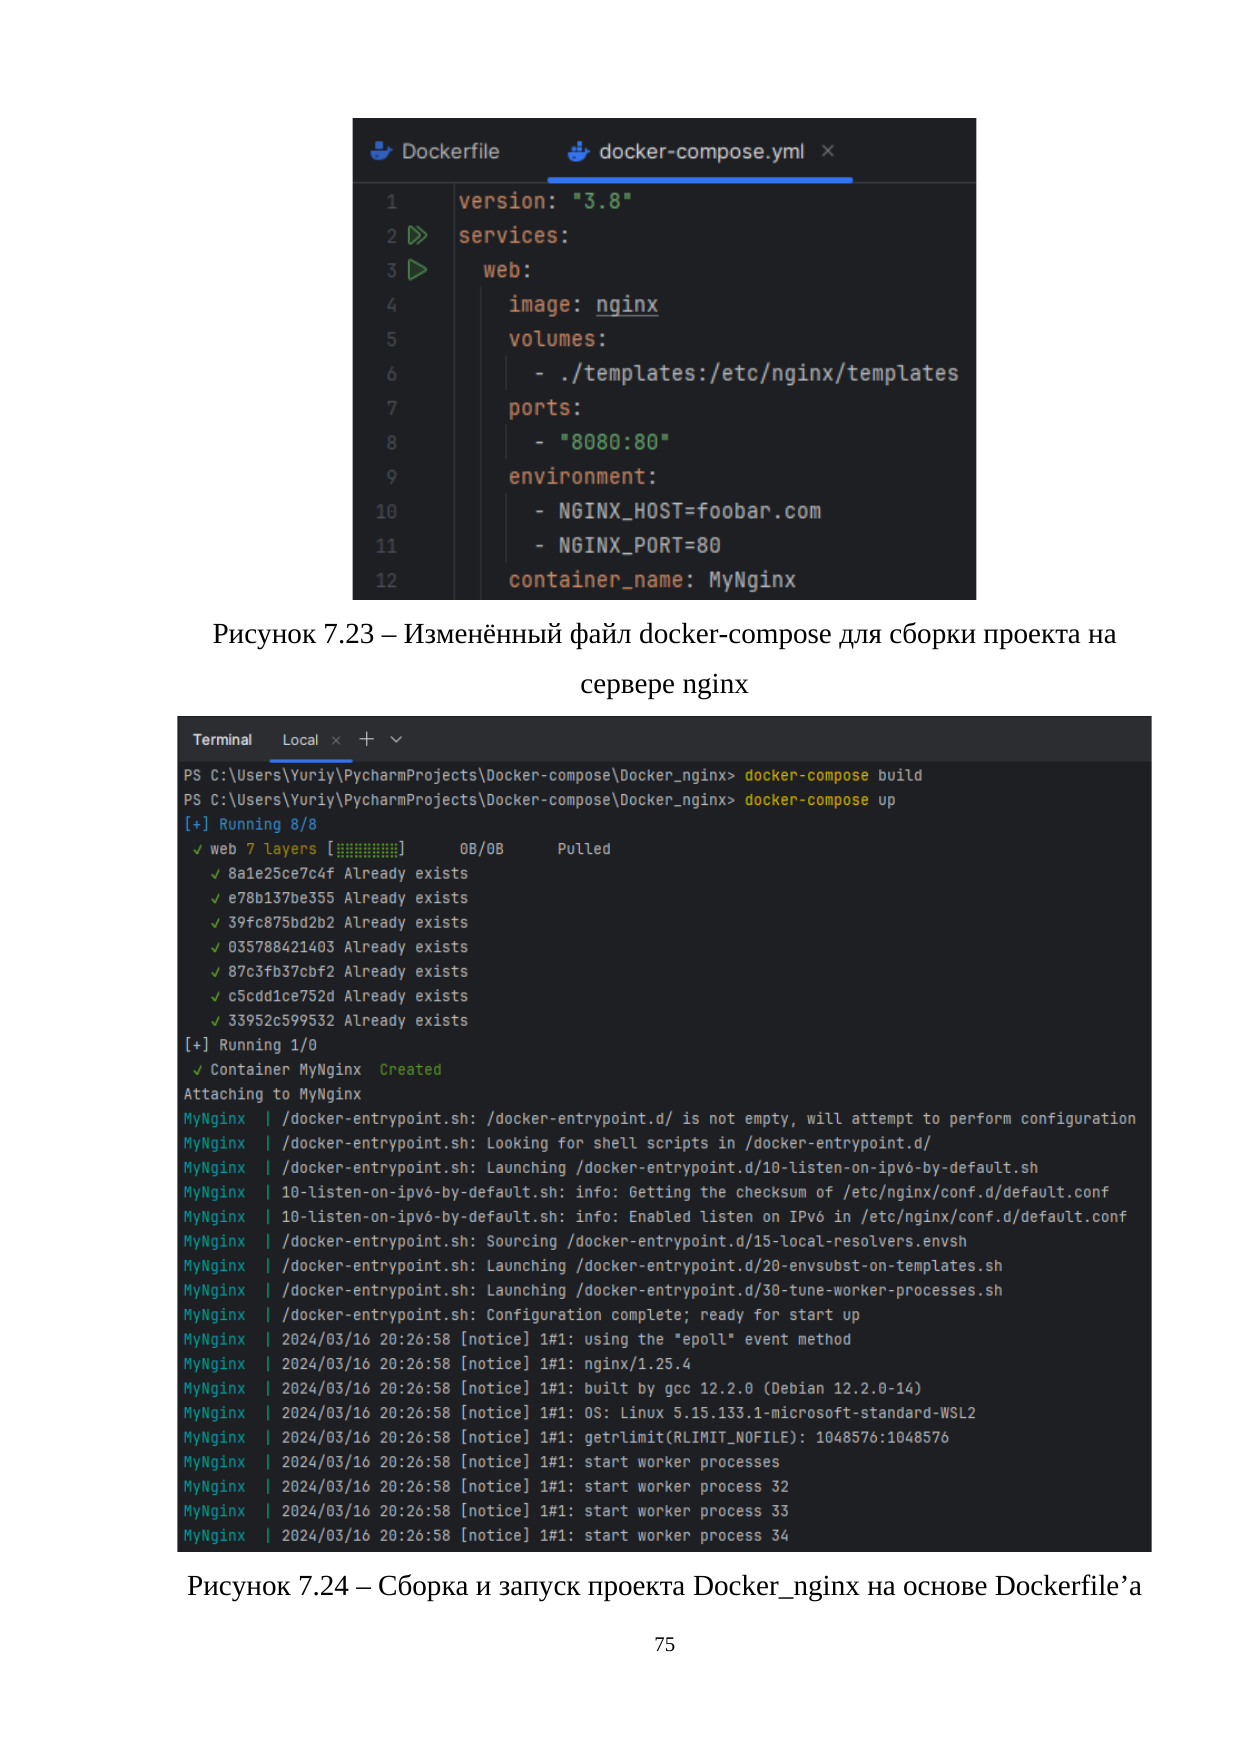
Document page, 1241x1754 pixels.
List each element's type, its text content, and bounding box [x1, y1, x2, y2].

list Рисунок 7.23 – Изменённый файл docker-compose для сборки проекта на сервере nginx [177, 616, 1152, 700]
list Рисунок 7.24 – Сборка и запуск проекта Docker_nginx на основе Dockerfile’а [177, 1568, 1152, 1601]
picture [177, 716, 1152, 1552]
picture [352, 118, 977, 600]
